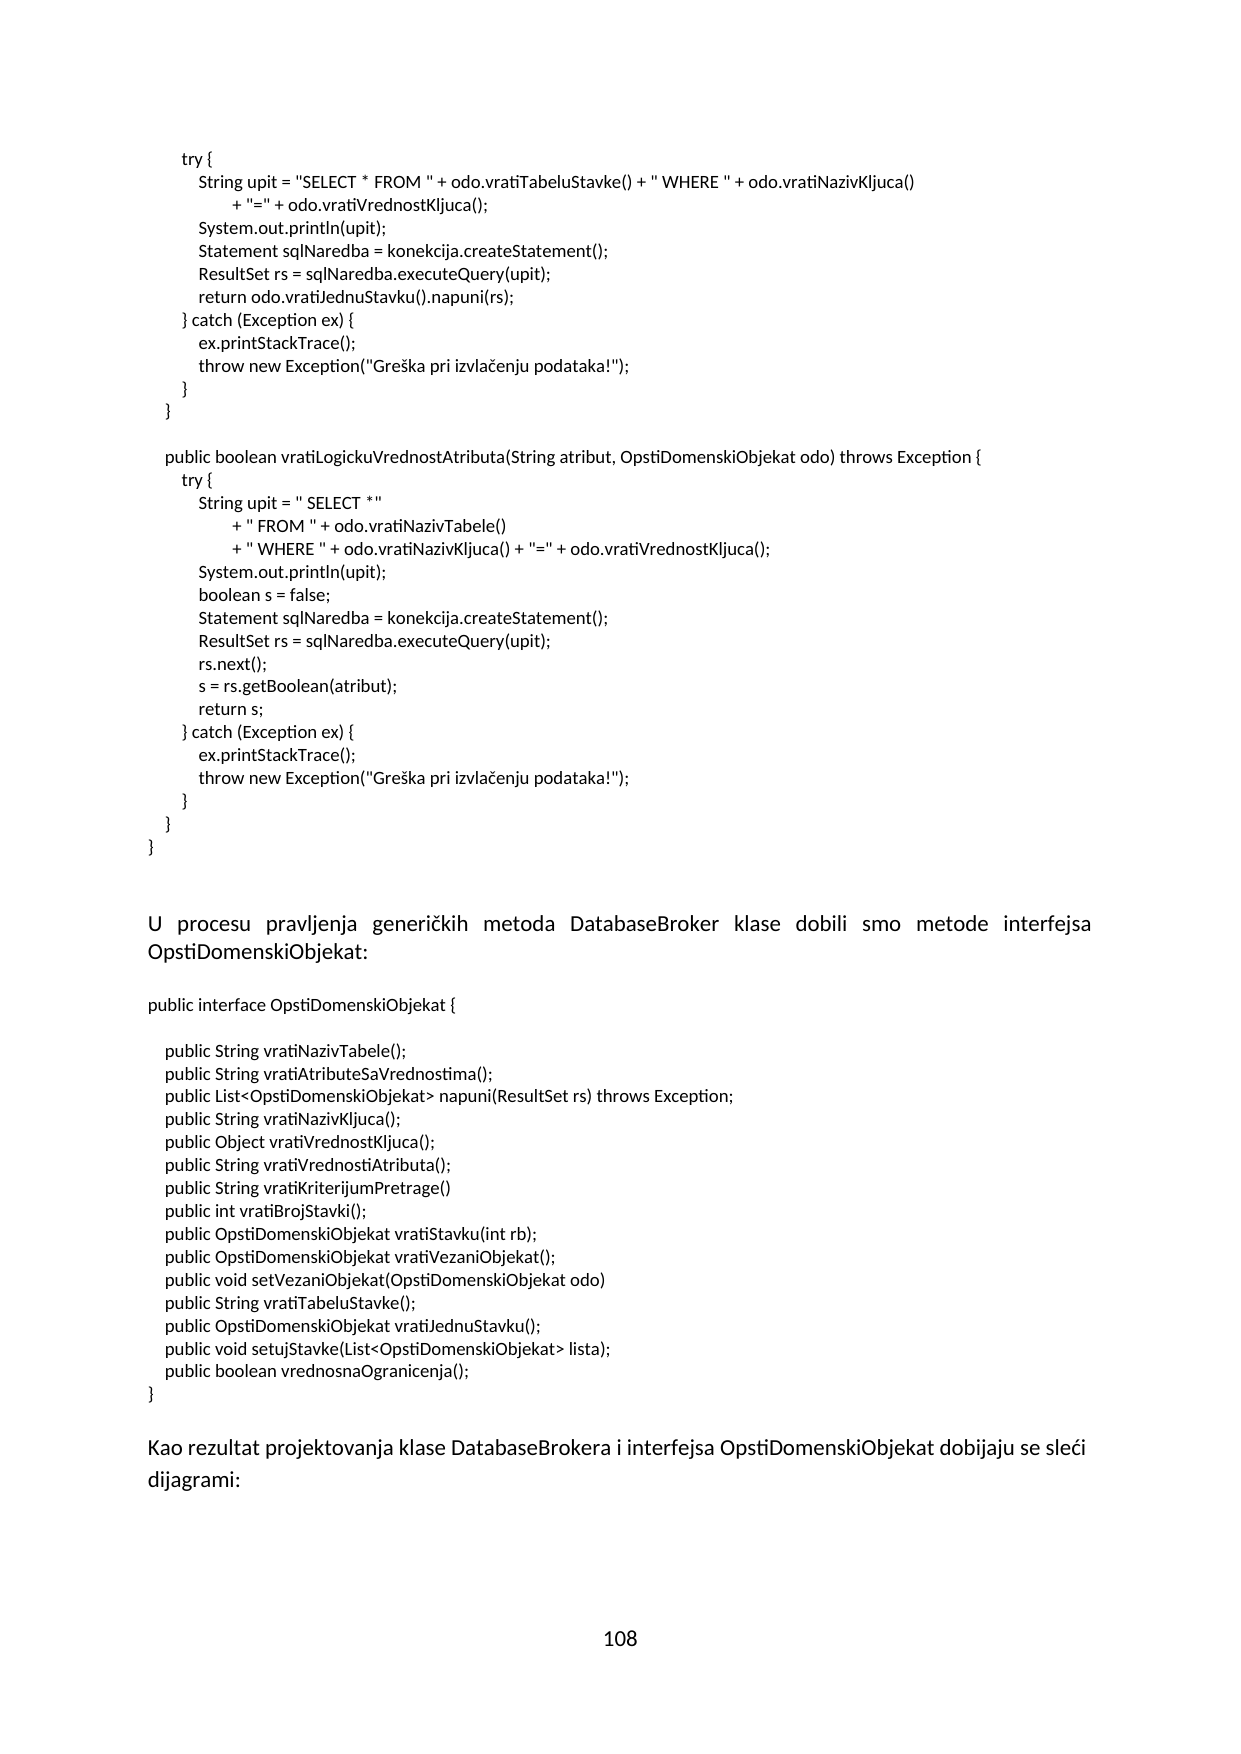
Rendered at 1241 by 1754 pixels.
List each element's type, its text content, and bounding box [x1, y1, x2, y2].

text try { [148, 148, 1093, 171]
text public OpstiDomenskiObjekat vratiJednuStavku(); [148, 1314, 1093, 1337]
text } catch (Exception ex) { [148, 308, 1093, 331]
text + " FROM " + odo.vratiNazivTabele() [148, 514, 1093, 537]
text return s; [148, 698, 1093, 721]
text + " WHERE " + odo.vratiNazivKljuca() + "=" + odo.vratiVrednostKljuca(); [148, 537, 1093, 560]
text String upit = " SELECT *" [148, 491, 1093, 514]
text throw new Exception("Greška pri izvlačenju podataka!"); [148, 354, 1093, 377]
text public void setujStavke(List<OpstiDomenskiObjekat> lista); [148, 1337, 1093, 1359]
text U procesu pravljenja generičkih metoda DatabaseBroker klase dobili smo metode interfejsa OpstiDomenskiObjekat: [148, 909, 1093, 965]
text Statement sqlNaredba = konekcija.createStatement(); [148, 239, 1093, 262]
text boolean s = false; [148, 583, 1093, 606]
text public boolean vratiLogickuVrednostAtributa(String atribut, OpstiDomenskiObjekat odo) throws Exception { [148, 446, 1093, 468]
text throw new Exception("Greška pri izvlačenju podataka!"); [148, 766, 1093, 789]
text Kao rezultat projektovanja klase DatabaseBrokera i interfejsa OpstiDomenskiObjekat dobijaju se sleći dijagrami: [148, 1433, 1093, 1494]
text public String vratiVrednostiAtributa(); [148, 1153, 1093, 1176]
text public String vratiAtributeSaVrednostima(); [148, 1062, 1093, 1084]
text public String vratiKriterijumPretrage() [148, 1176, 1093, 1199]
text try { [148, 468, 1093, 491]
text ResultSet rs = sqlNaredba.executeQuery(upit); [148, 629, 1093, 652]
text } [148, 812, 1093, 835]
text public OpstiDomenskiObjekat vratiStavku(int rb); [148, 1222, 1093, 1245]
text Statement sqlNaredba = konekcija.createStatement(); [148, 606, 1093, 629]
text } [148, 377, 1093, 400]
text } [148, 1382, 1093, 1405]
text } catch (Exception ex) { [148, 721, 1093, 743]
text public OpstiDomenskiObjekat vratiVezaniObjekat(); [148, 1245, 1093, 1268]
text } [148, 835, 1093, 858]
text return odo.vratiJednuStavku().napuni(rs); [148, 285, 1093, 308]
text s = rs.getBoolean(atribut); [148, 675, 1093, 698]
text String upit = "SELECT * FROM " + odo.vratiTabeluStavke() + " WHERE " + odo.vratiNazivKljuca() [148, 171, 1093, 193]
text public int vratiBrojStavki(); [148, 1199, 1093, 1222]
text ex.printStackTrace(); [148, 331, 1093, 354]
text + "=" + odo.vratiVrednostKljuca(); [148, 193, 1093, 216]
text public boolean vrednosnaOgranicenja(); [148, 1359, 1093, 1382]
text public String vratiNazivKljuca(); [148, 1107, 1093, 1130]
text } [148, 789, 1093, 812]
text public Object vratiVrednostKljuca(); [148, 1130, 1093, 1153]
text public List<OpstiDomenskiObjekat> napuni(ResultSet rs) throws Exception; [148, 1084, 1093, 1107]
text public void setVezaniObjekat(OpstiDomenskiObjekat odo) [148, 1268, 1093, 1291]
text public String vratiTabeluStavke(); [148, 1291, 1093, 1314]
text ex.printStackTrace(); [148, 743, 1093, 766]
text public interface OpstiDomenskiObjekat { [148, 993, 1093, 1016]
text public String vratiNazivTabele(); [148, 1039, 1093, 1062]
text System.out.println(upit); [148, 560, 1093, 583]
text } [148, 400, 1093, 423]
text rs.next(); [148, 652, 1093, 675]
text System.out.println(upit); [148, 216, 1093, 239]
text ResultSet rs = sqlNaredba.executeQuery(upit); [148, 262, 1093, 285]
